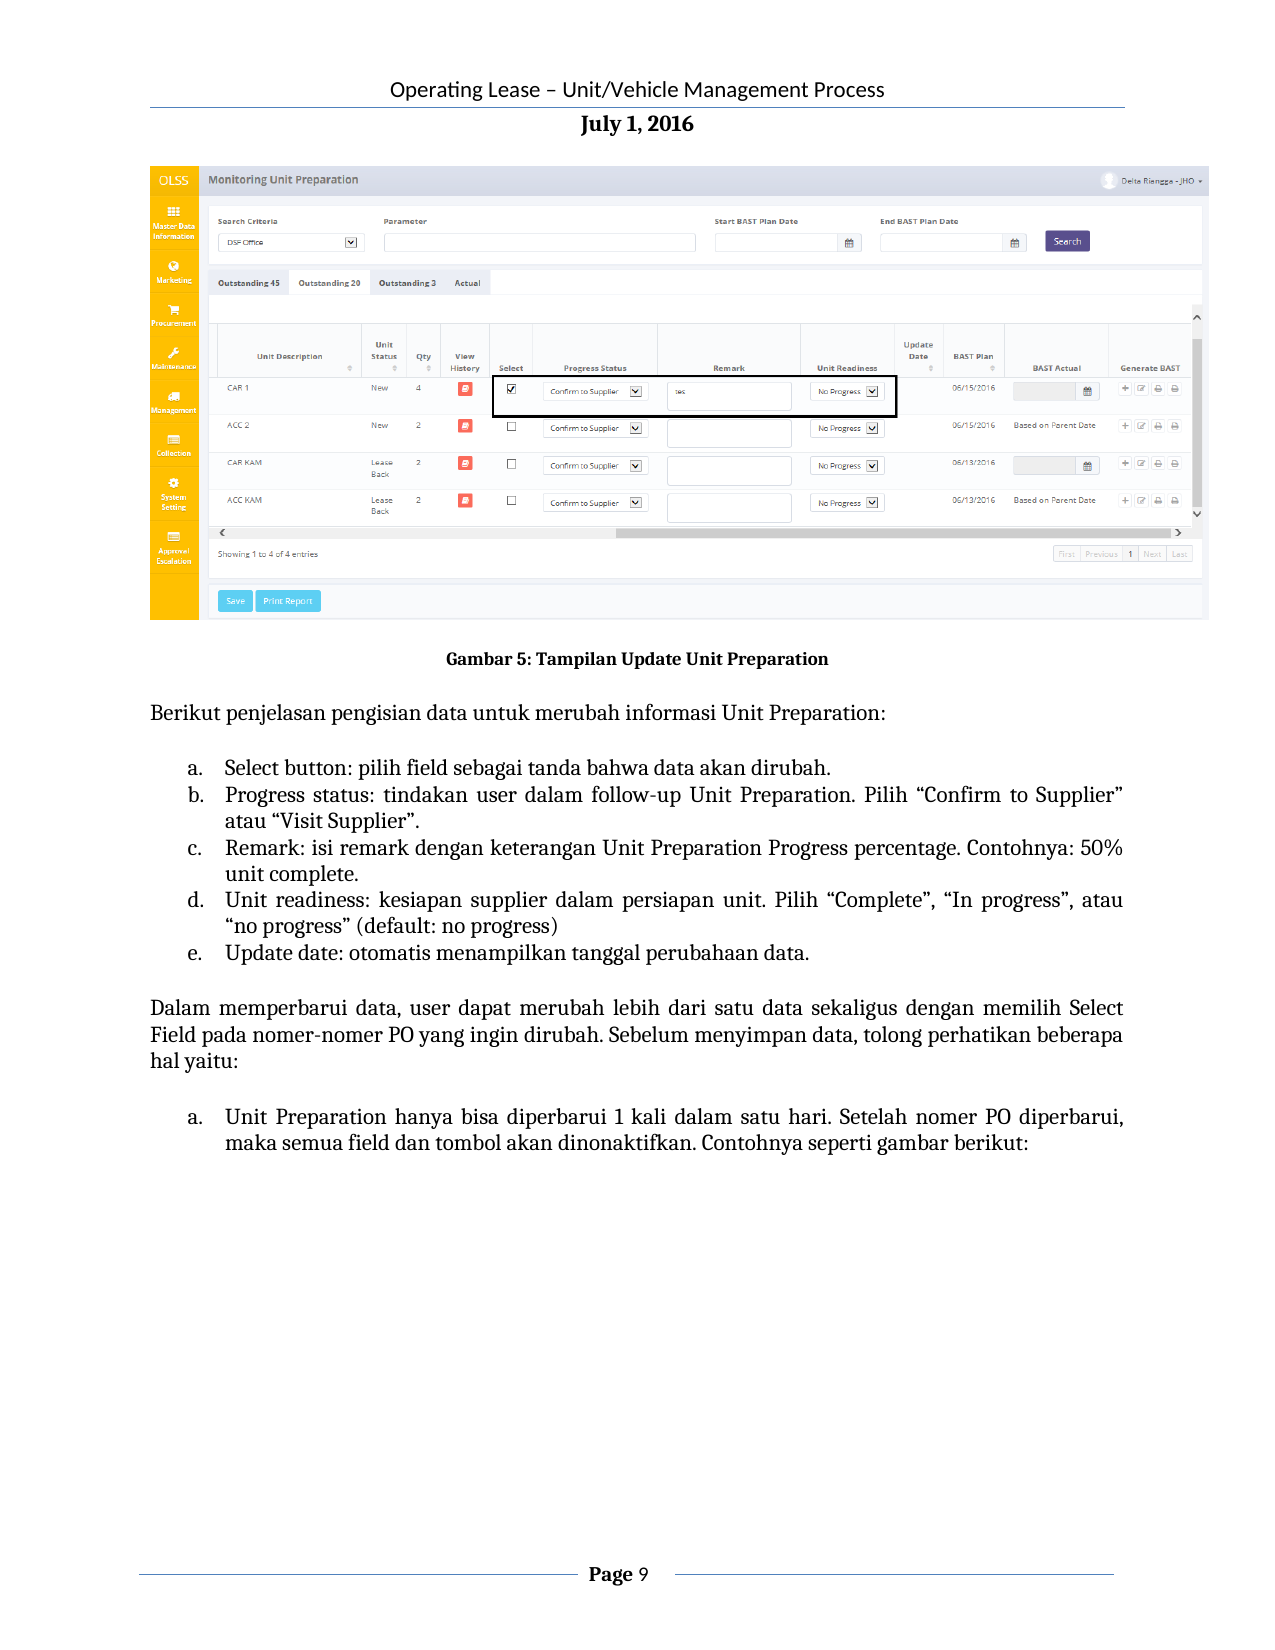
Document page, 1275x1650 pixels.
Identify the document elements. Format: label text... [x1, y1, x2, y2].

text Dalam memperbarui data, user dapat merubah lebih dari satu data sekaligus dengan memilih Select Field pada nomer-nomer PO yang ingin dirubah. Sebelum menyimpan data, tolong perhatikan beberapa hal yaitu: [150, 995, 1125, 1074]
picture [150, 166, 1209, 620]
list Unit Preparation hanya bisa diperbarui 1 kali dalam satu hari. Setelah nomer PO diperbarui, maka semua field dan tombol akan dinonaktifkan. Contohnya seperti gambar berikut: [187, 1103, 1125, 1156]
list Update date: otomatis menampilkan tanggal perubahaan data. [187, 940, 1125, 966]
text Berikut penjelasan pengisian data untuk merubah informasi Unit Preparation: [150, 700, 1125, 726]
list Select button: pilih field sebagai tanda bahwa data akan dirubah. [187, 755, 1125, 782]
list Progress status: tindakan user dalam follow-up Unit Preparation. Pilih “Confirm to Supplier” atau “Visit Supplier”. [187, 782, 1125, 834]
list Remark: isi remark dengan keterangan Unit Preparation Progress percentage. Contohnya: 50% unit complete. [187, 834, 1125, 887]
text Gambar 5: Tampilan Update Unit Preparation [150, 649, 1125, 671]
list Unit readiness: kesiapan supplier dalam persiapan unit. Pilih “Complete”, “In progress”, atau “no progress” (default: no progress) [187, 887, 1125, 940]
